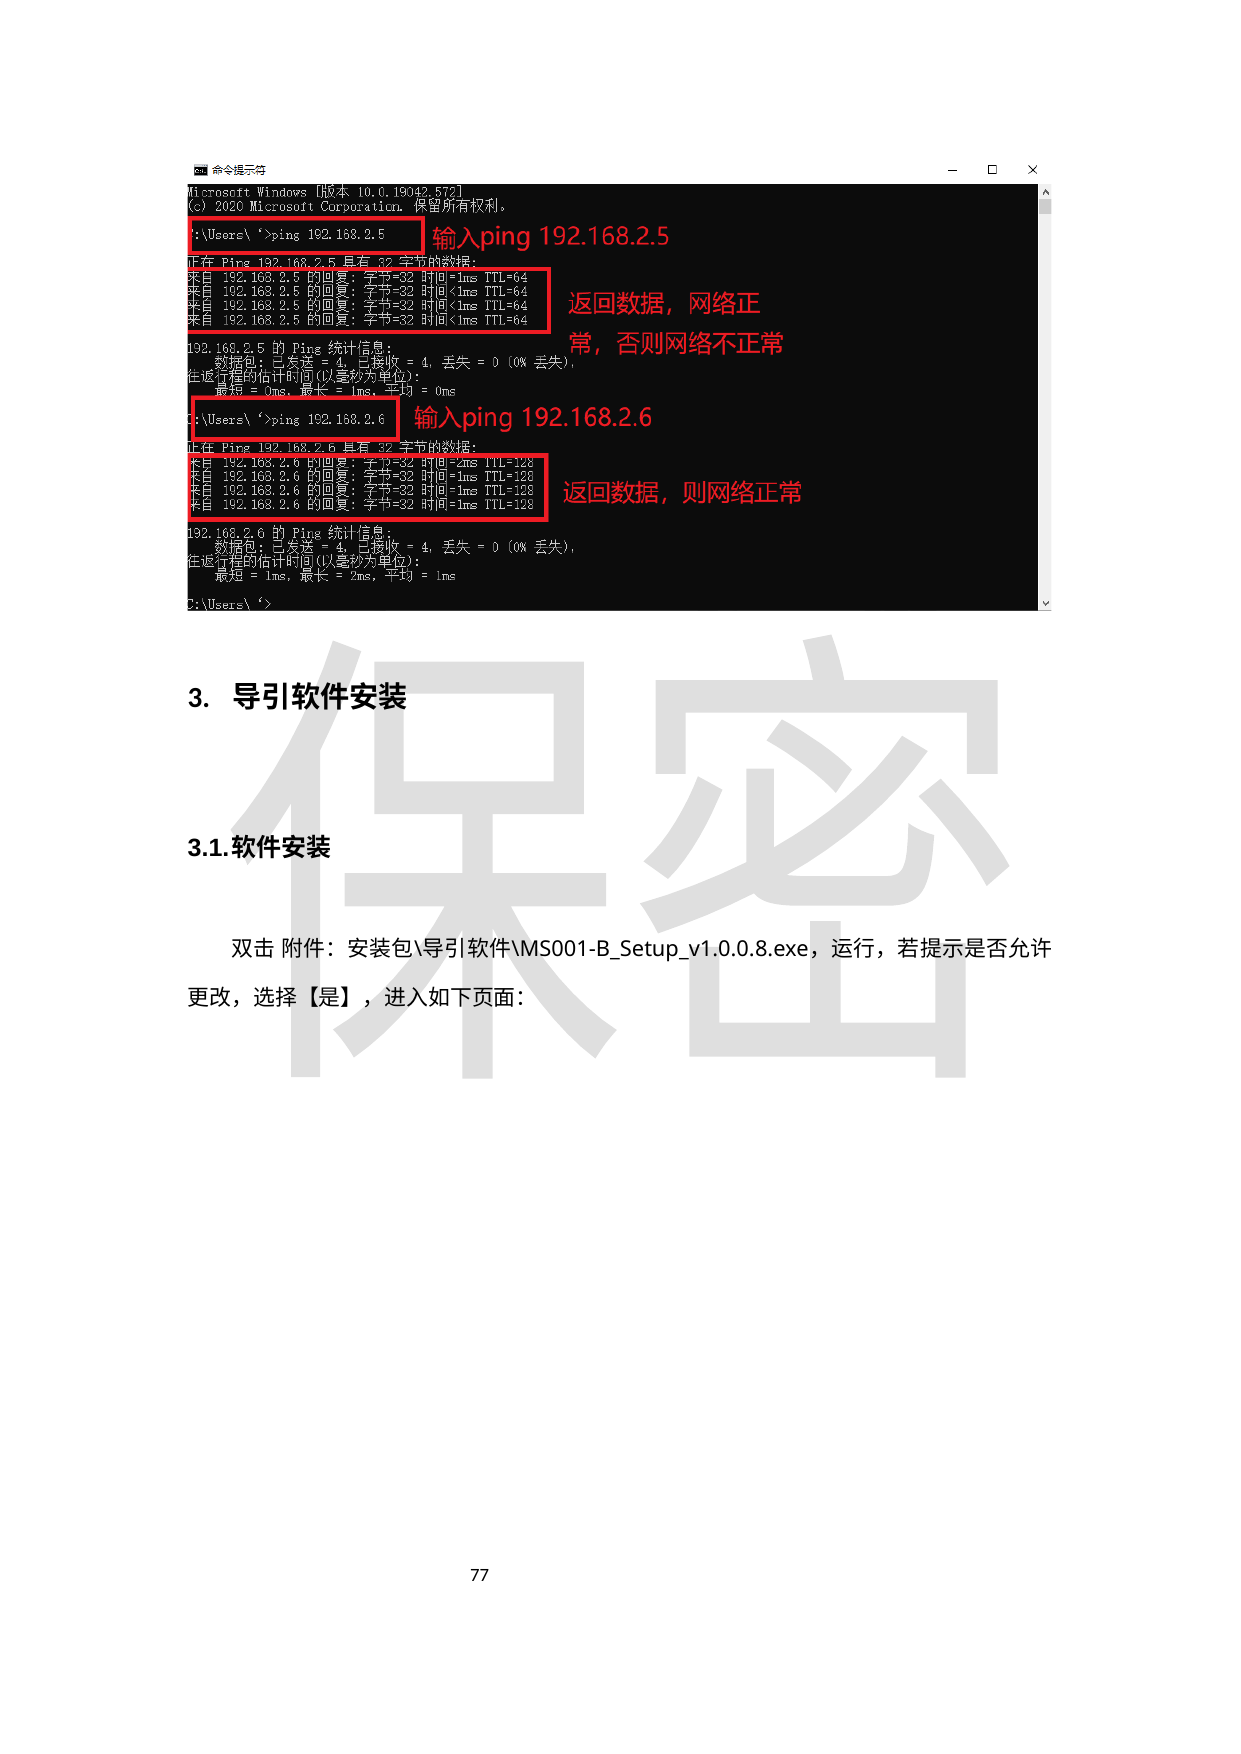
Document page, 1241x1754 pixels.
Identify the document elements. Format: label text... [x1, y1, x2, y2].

picture [187, 158, 1052, 611]
text 双击 附件：安装包\导引软件\MS001-B_Setup_v1.0.0.8.exe，运行，若提示是否允许更改，选择【是】，进入如下页面： [187, 938, 1053, 1020]
subtitle 软件安装 [187, 820, 1053, 885]
subtitle 导引软件安装 [187, 662, 1053, 727]
